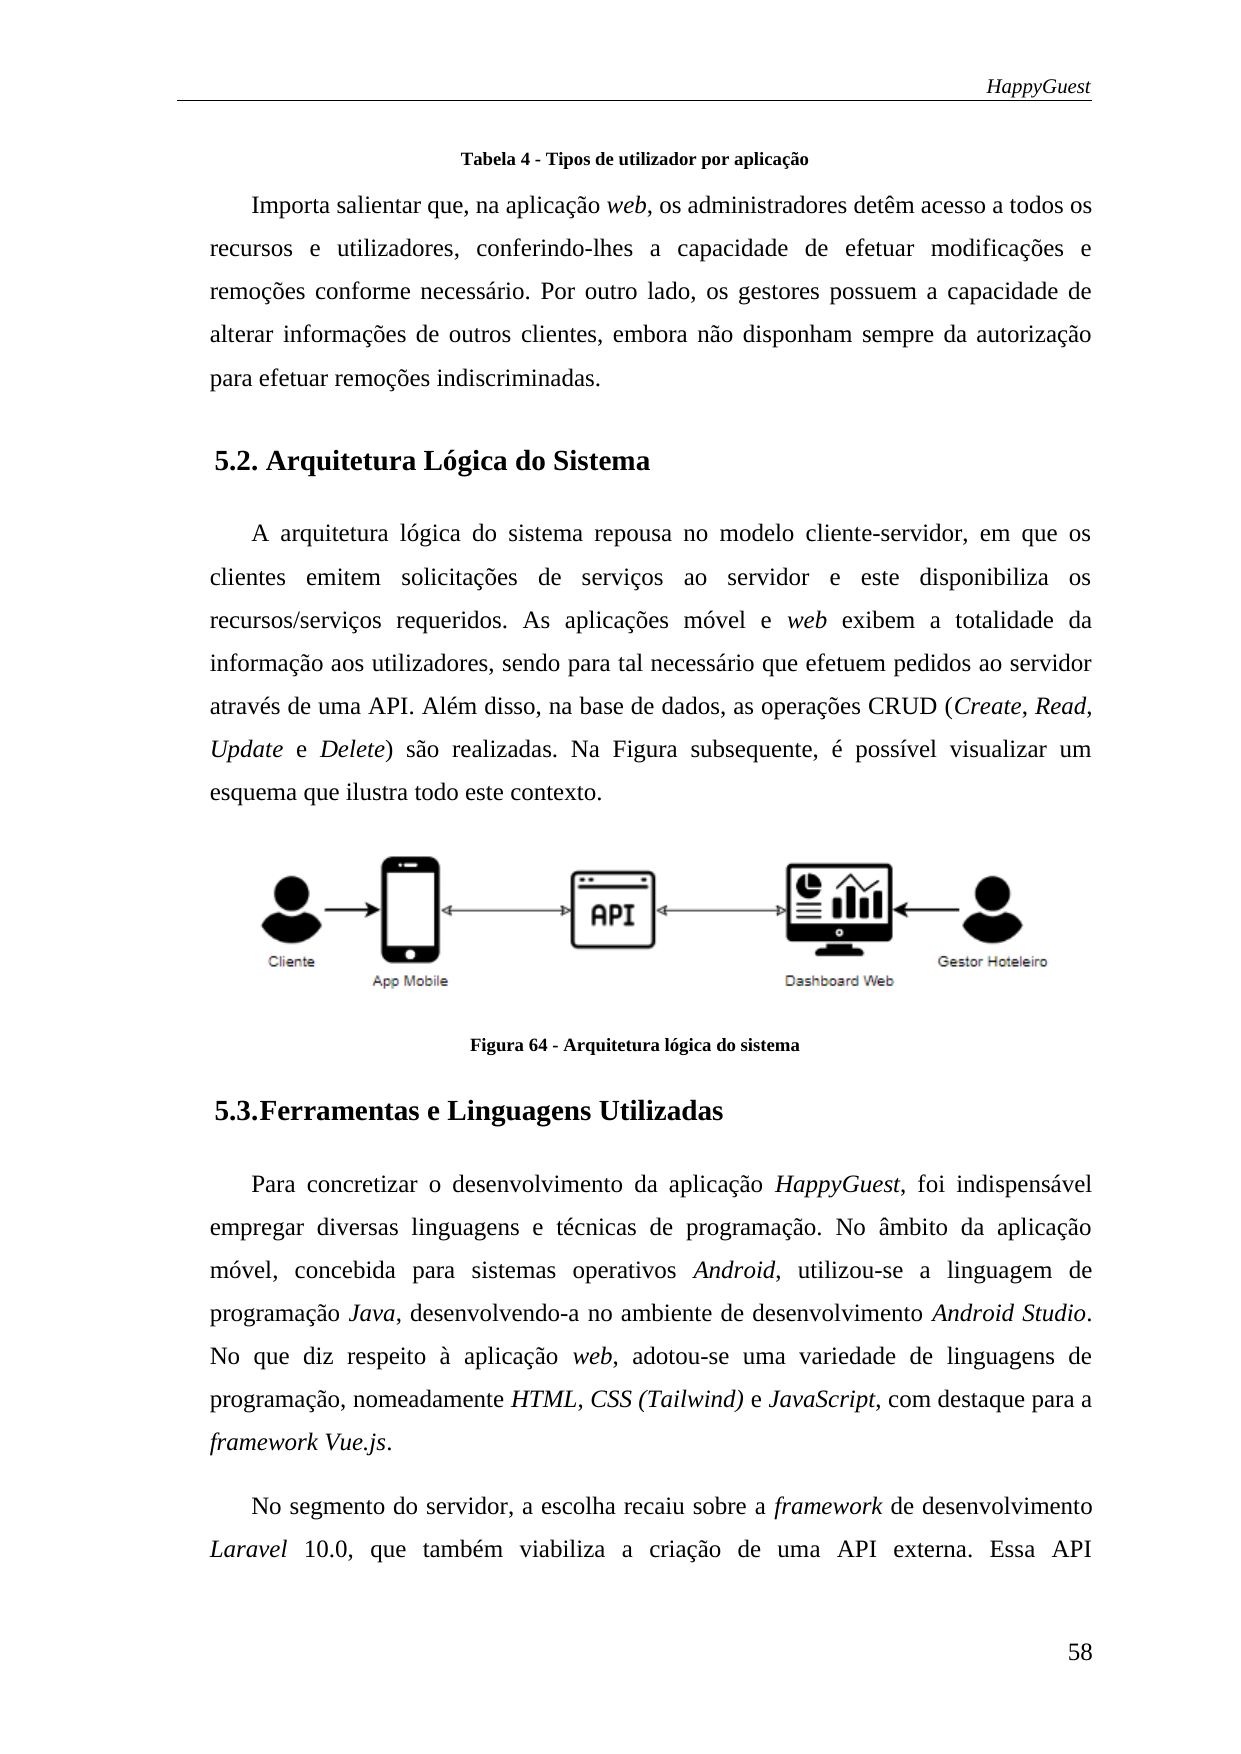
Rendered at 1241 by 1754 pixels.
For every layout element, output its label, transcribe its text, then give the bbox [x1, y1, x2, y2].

subtitle Arquitetura Lógica do Sistema [214, 443, 1092, 477]
subtitle Ferramentas e Linguagens Utilizadas [214, 1093, 1092, 1127]
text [209, 1491, 1092, 1563]
picture [206, 841, 1093, 999]
text Para concretizar o desenvolvimento da aplicação HappyGuest, foi indispensável empregar diversas linguagens e técnicas de programação. No âmbito da aplicação móvel, concebida para sistemas operativos Android, utilizou-se a linguagem de programação Java, desenvolvendo-a no ambiente de desenvolvimento Android Studio. No que diz respeito à aplicação web, adotou-se uma variedade de linguagens de programação, nomeadamente HTML, CSS (Tailwind) e JavaScript, com destaque para a framework Vue.js. [209, 1169, 1092, 1456]
text A arquitetura lógica do sistema repousa no modelo cliente-servidor, em que os clientes emitem solicitações de serviços ao servidor e este disponibiliza os recursos/serviços requeridos. As aplicações móvel e web exibem a totalidade da informação aos utilizadores, sendo para tal necessário que efetuem pedidos ao servidor através de uma API. Além disso, na base de dados, as operações CRUD (Create, Read, Update e Delete) são realizadas. Na Figura subsequente, é possível visualizar um esquema que ilustra todo este contexto. [209, 518, 1092, 806]
text Importa salientar que, na aplicação web, os administradores detêm acesso a todos os recursos e utilizadores, conferindo-lhes a capacidade de efetuar modificações e remoções conforme necessário. Por outro lado, os gestores possuem a capacidade de alterar informações de outros clientes, embora não disponham sempre da autorização para efetuar remoções indiscriminadas. [209, 190, 1092, 391]
